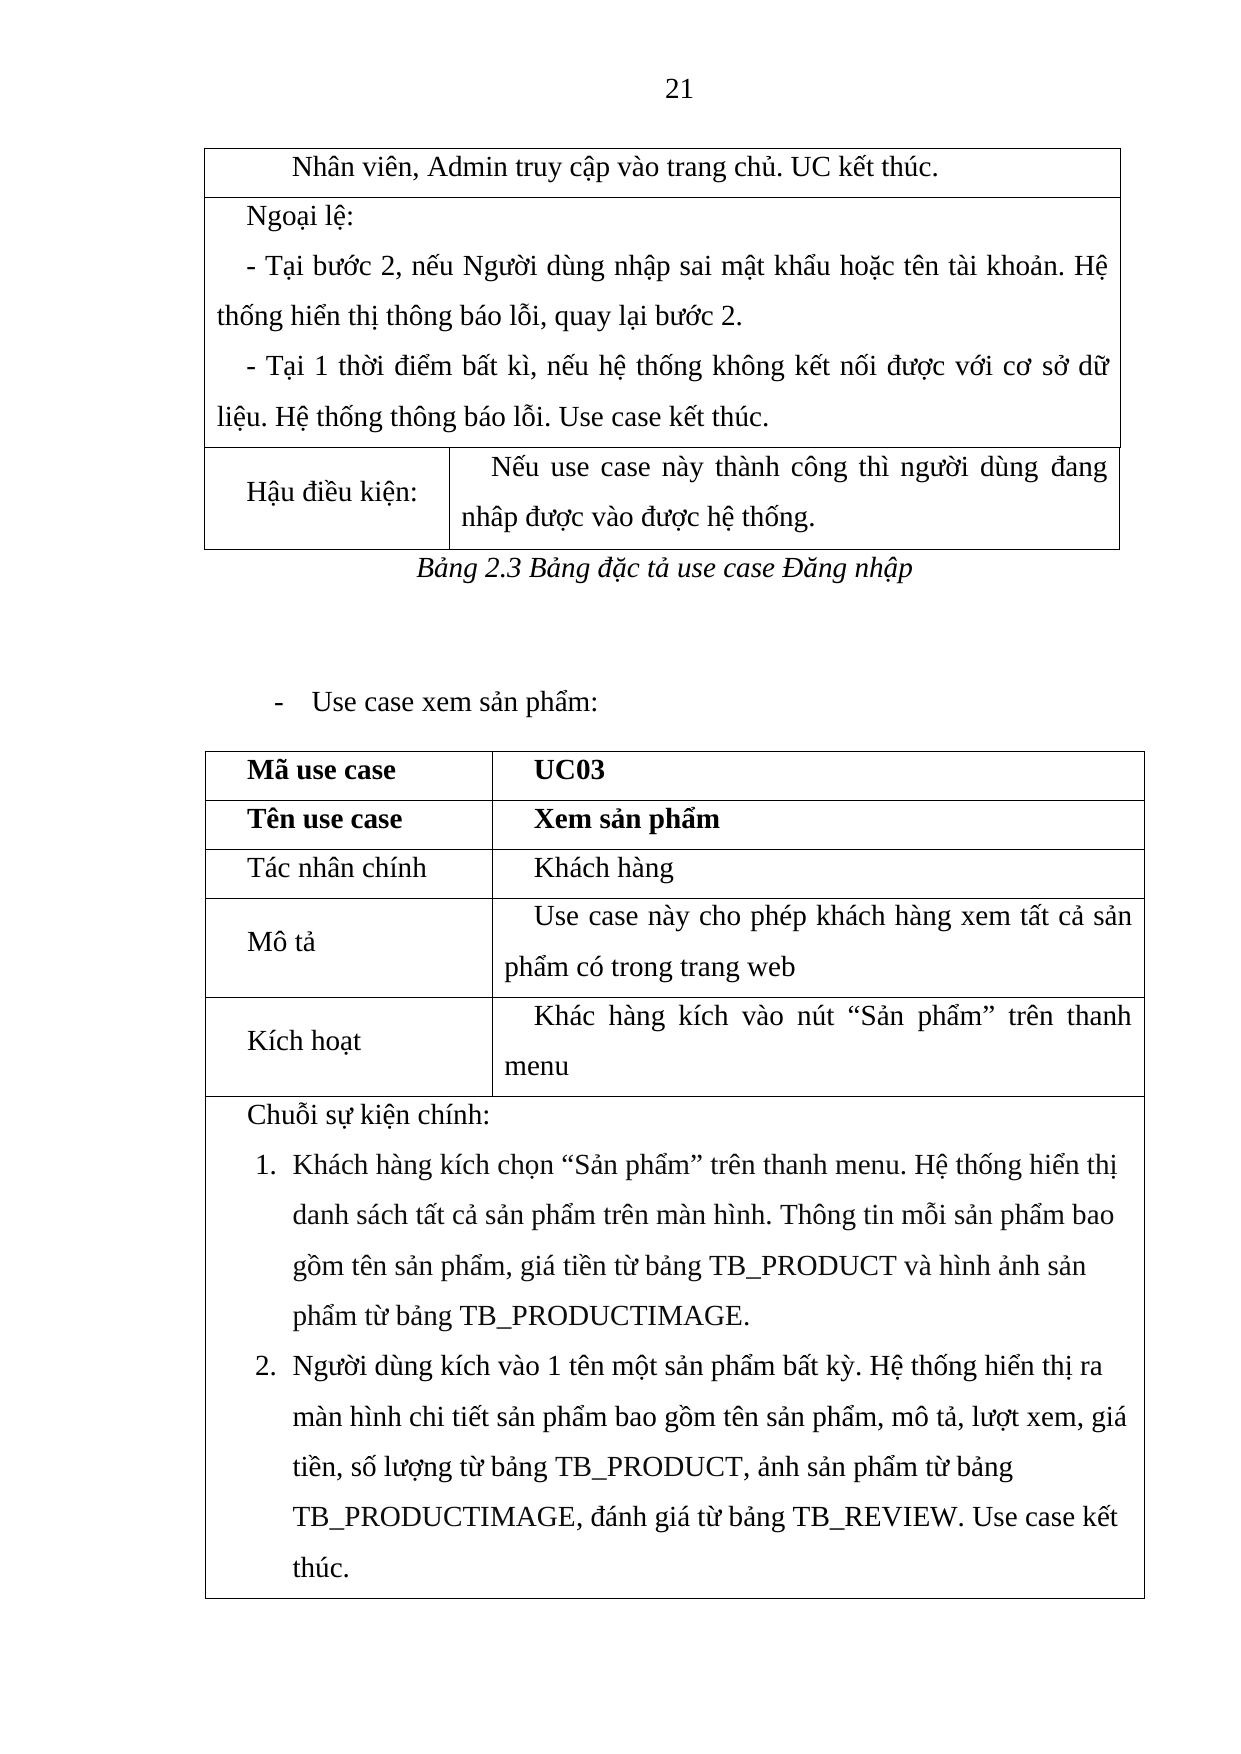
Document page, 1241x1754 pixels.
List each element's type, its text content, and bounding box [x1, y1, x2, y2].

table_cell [205, 149, 1120, 197]
table_cell Mô tả [206, 899, 492, 997]
table_cell Use case này cho phép khách hàng xem tất cả sản phẩm có trong trang web [493, 899, 1144, 997]
table_cell Ngoại lệ: - Tại bước 2, nếu Người dùng nhập sai mật khẩu hoặc tên tài khoản. Hệ thống hiển thị thông báo lỗi, quay lại bước 2. - Tại 1 thời điểm bất kì, nếu hệ thống không kết nối được với cơ sở dữ liệu. Hệ thống thông báo lỗi. Use case kết thúc. [205, 198, 1120, 447]
text Bảng 2.3 Bảng đặc tả use case Đăng nhập [207, 550, 1122, 583]
table_header UC03 [493, 752, 1144, 800]
table_cell Hậu điều kiện: [205, 448, 449, 549]
table_cell Chuỗi sự kiện chính: Khách hàng kích chọn “Sản phẩm” trên thanh menu. Hệ thống hiển thị danh sách tất cả sản phẩm trên màn hình. Thông tin mỗi sản phẩm bao gồm tên sản phẩm, giá tiền từ bảng TB_PRODUCT và hình ảnh sản phẩm từ bảng TB_PRODUCTIMAGE. Người dùng kích vào 1 tên một sản phẩm bất kỳ. Hệ thống hiển thị ra màn hình chi tiết sản phẩm bao gồm tên sản phẩm, mô tả, lượt xem, giá tiền, số lượng từ bảng TB_PRODUCT, ảnh sản phẩm từ bảng TB_PRODUCTIMAGE, đánh giá từ bảng TB_REVIEW. Use case kết thúc. [206, 1097, 1144, 1597]
table_cell Xem sản phẩm [493, 801, 1144, 849]
list Use case xem sản phẩm: [274, 684, 1122, 717]
table_cell Tác nhân chính [206, 850, 492, 897]
table_cell Khác hàng kích vào nút “Sản phẩm” trên thanh menu [493, 998, 1144, 1096]
table_cell Kích hoạt [206, 998, 492, 1096]
table_cell Tên use case [206, 801, 492, 849]
table_cell Khách hàng [493, 850, 1144, 897]
table_header Mã use case [206, 752, 492, 800]
table_cell Nếu use case này thành công thì người dùng đang nhâp được vào được hệ thống. [450, 448, 1119, 549]
